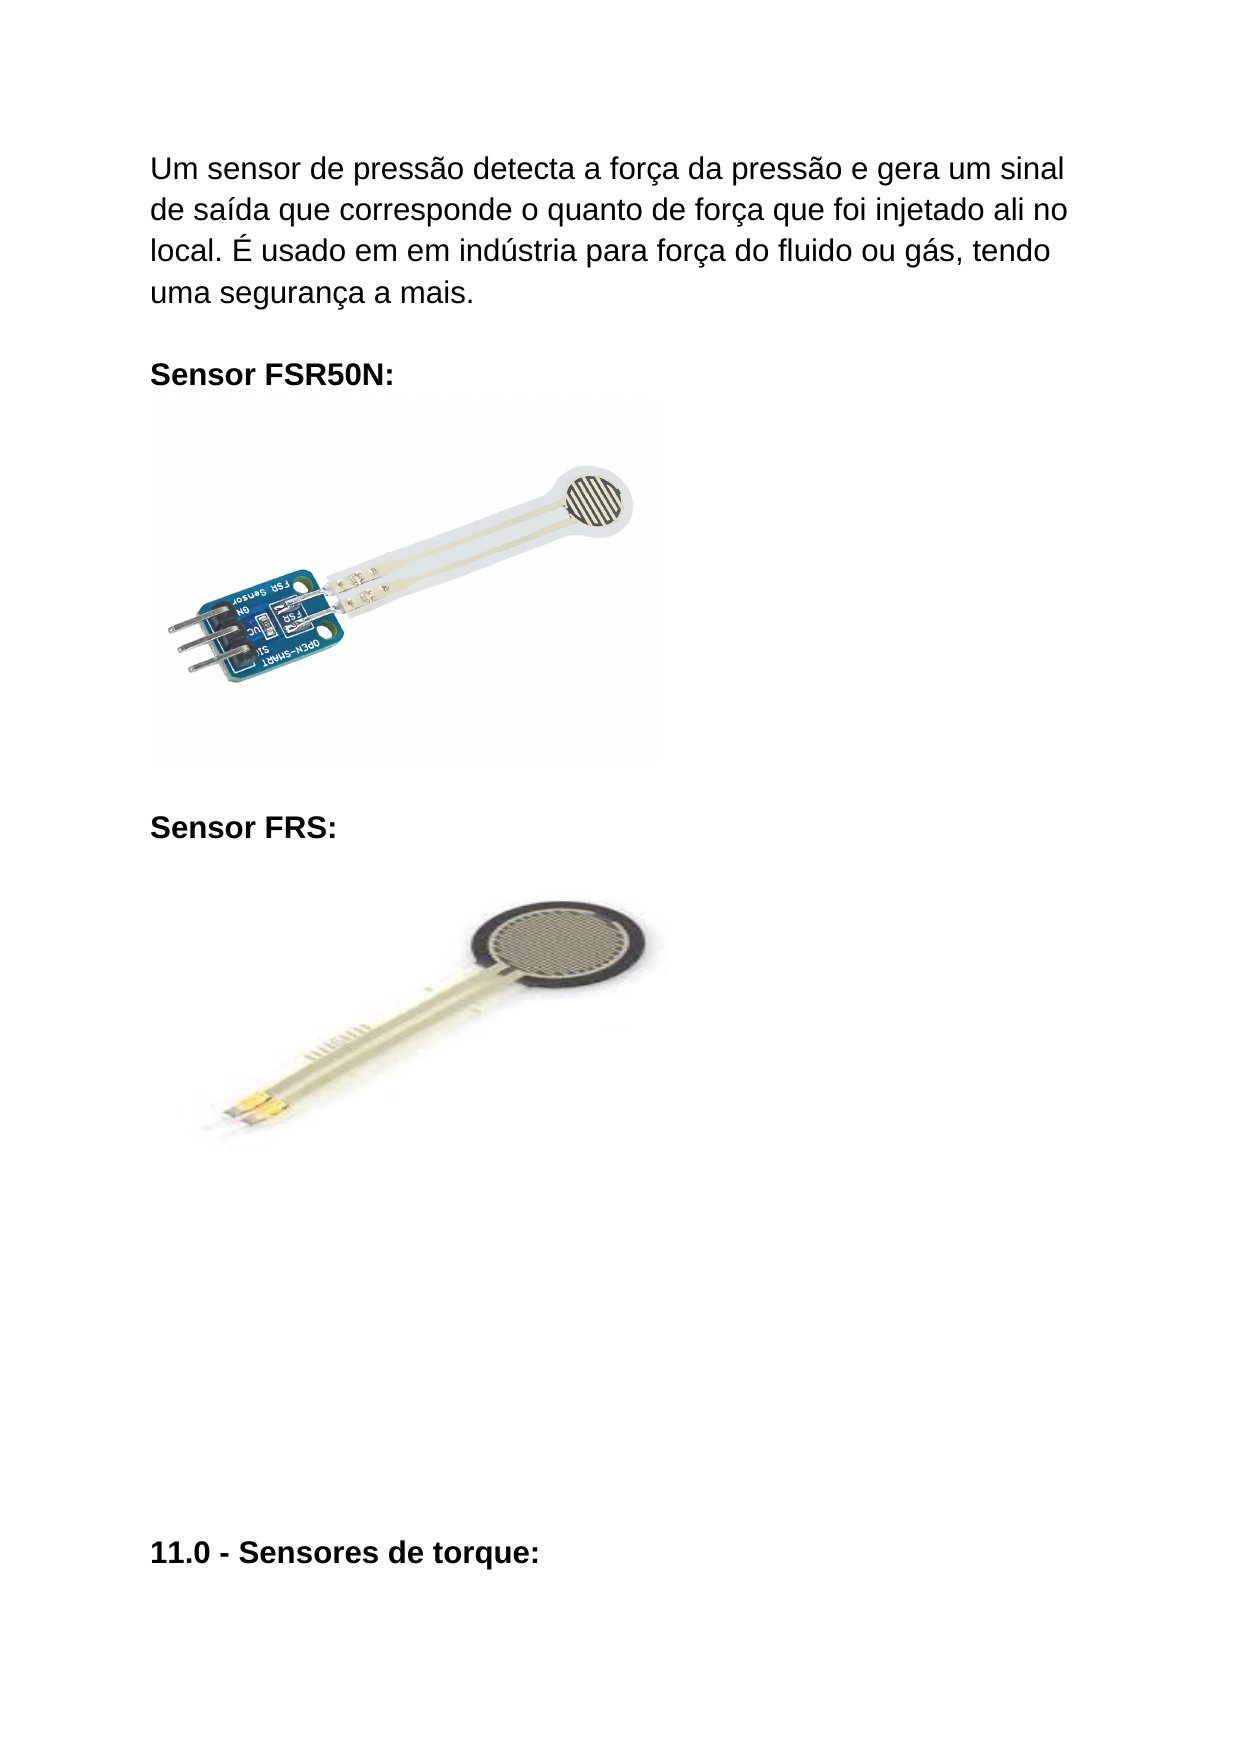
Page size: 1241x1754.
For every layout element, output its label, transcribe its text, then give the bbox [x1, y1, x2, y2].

text 11.0 - Sensores de torque: [150, 1534, 1094, 1570]
text Sensor FRS: [150, 809, 1094, 845]
picture [150, 850, 734, 1201]
picture [150, 397, 659, 764]
text Um sensor de pressão detecta a força da pressão e gera um sinal de saída que corresponde o quanto de força que foi injetado ali no local. É usado em em indústria para força do fluido ou gás, tendo uma segurança a mais. [150, 150, 1094, 310]
text Sensor FSR50N: [150, 356, 1094, 392]
